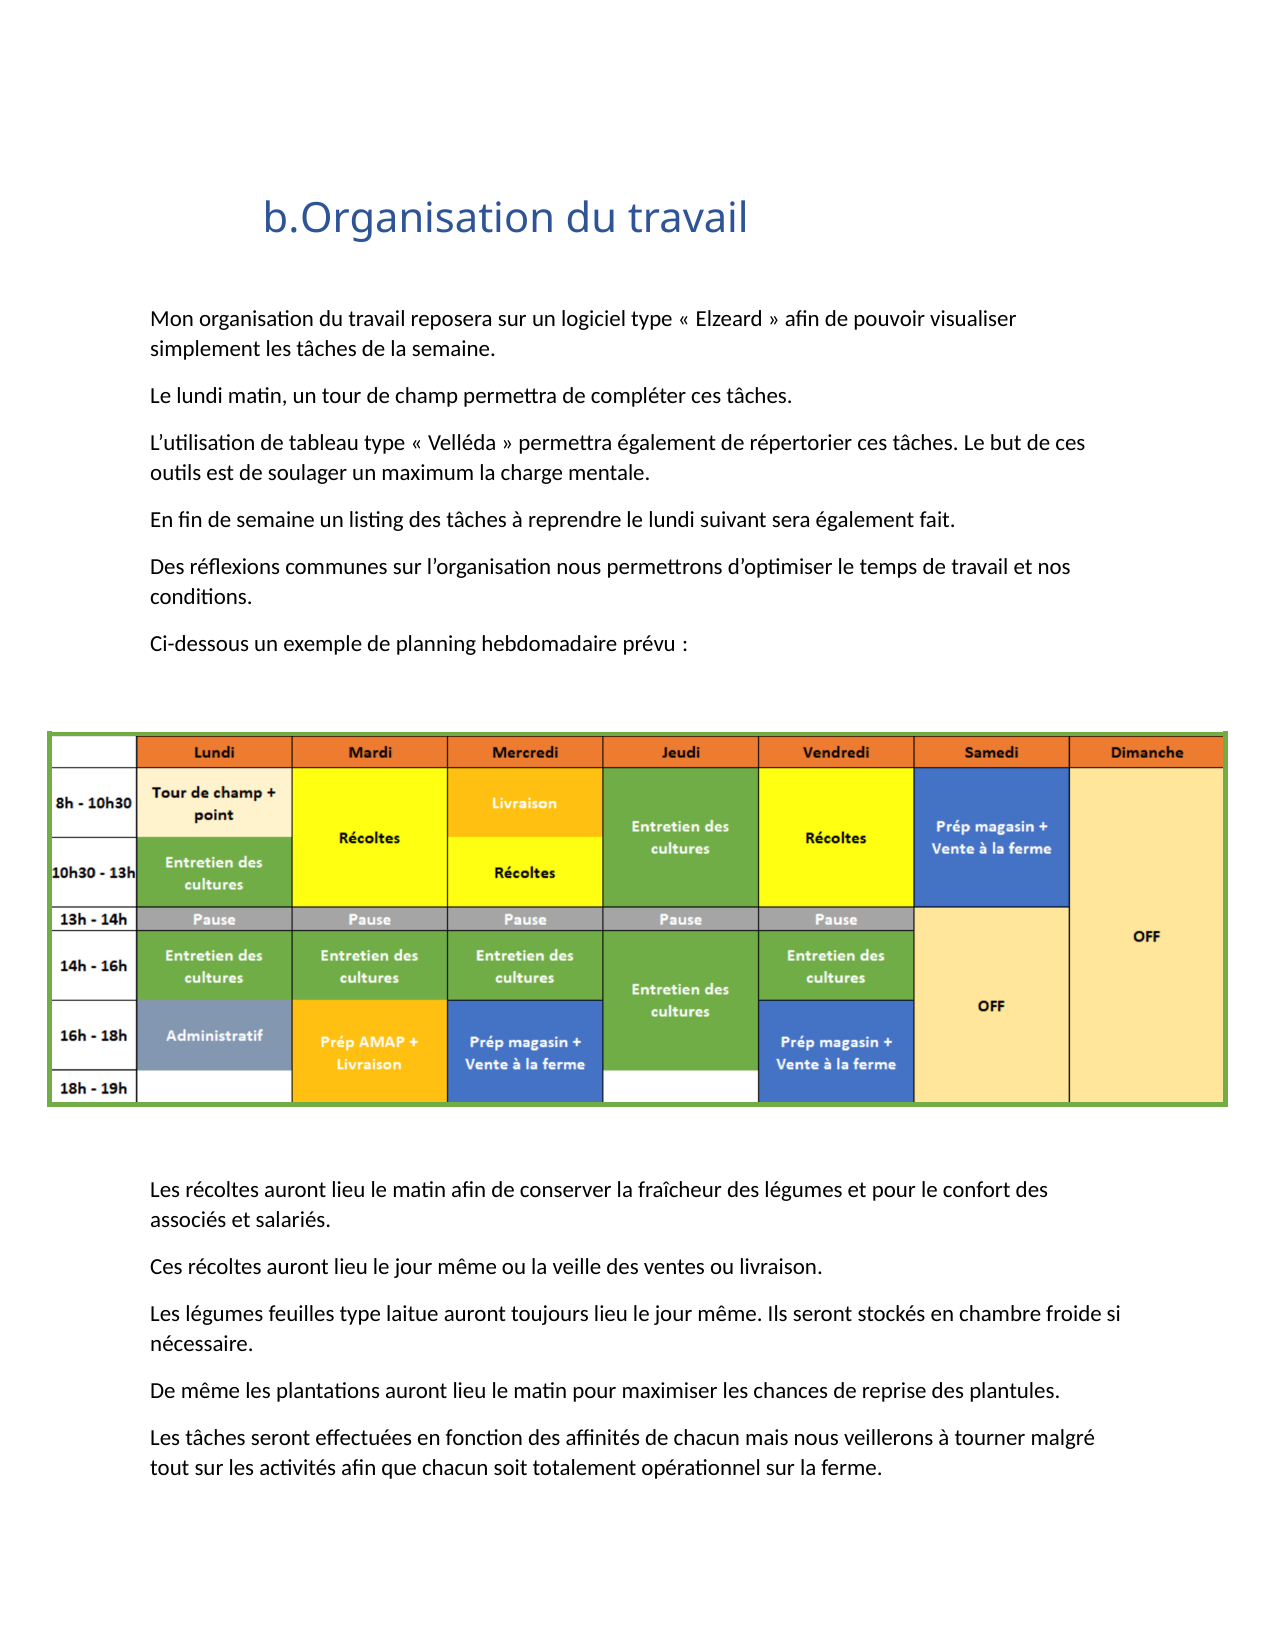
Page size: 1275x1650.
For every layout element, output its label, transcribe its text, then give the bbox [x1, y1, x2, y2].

text Des réflexions communes sur l’organisation nous permettrons d’optimiser le temps de travail et nos conditions. [150, 552, 1125, 610]
subtitle Organisation du travail [262, 187, 1125, 244]
text Les tâches seront effectuées en fonction des affinités de chacun mais nous veillerons à tourner malgré tout sur les activités afin que chacun soit totalement opérationnel sur la ferme. [150, 1423, 1125, 1481]
text Ces récoltes auront lieu le jour même ou la veille des ventes ou livraison. [150, 1252, 1125, 1280]
text L’utilisation de tableau type « Velléda » permettra également de répertorier ces tâches. Le but de ces outils est de soulager un maximum la charge mentale. [150, 428, 1125, 486]
text De même les plantations auront lieu le matin pour maximiser les chances de reprise des plantules. [150, 1376, 1125, 1404]
text Le lundi matin, un tour de champ permettra de compléter ces tâches. [150, 381, 1125, 409]
text Les légumes feuilles type laitue auront toujours lieu le jour même. Ils seront stockés en chambre froide si nécessaire. [150, 1299, 1125, 1357]
text Mon organisation du travail reposera sur un logiciel type « Elzeard » afin de pouvoir visualiser simplement les tâches de la semaine. [150, 304, 1125, 362]
picture [52, 736, 1223, 1102]
text En fin de semaine un listing des tâches à reprendre le lundi suivant sera également fait. [150, 505, 1125, 533]
text Ci-dessous un exemple de planning hebdomadaire prévu : [150, 629, 1125, 657]
text Les récoltes auront lieu le matin afin de conserver la fraîcheur des légumes et pour le confort des associés et salariés. [150, 1175, 1125, 1233]
